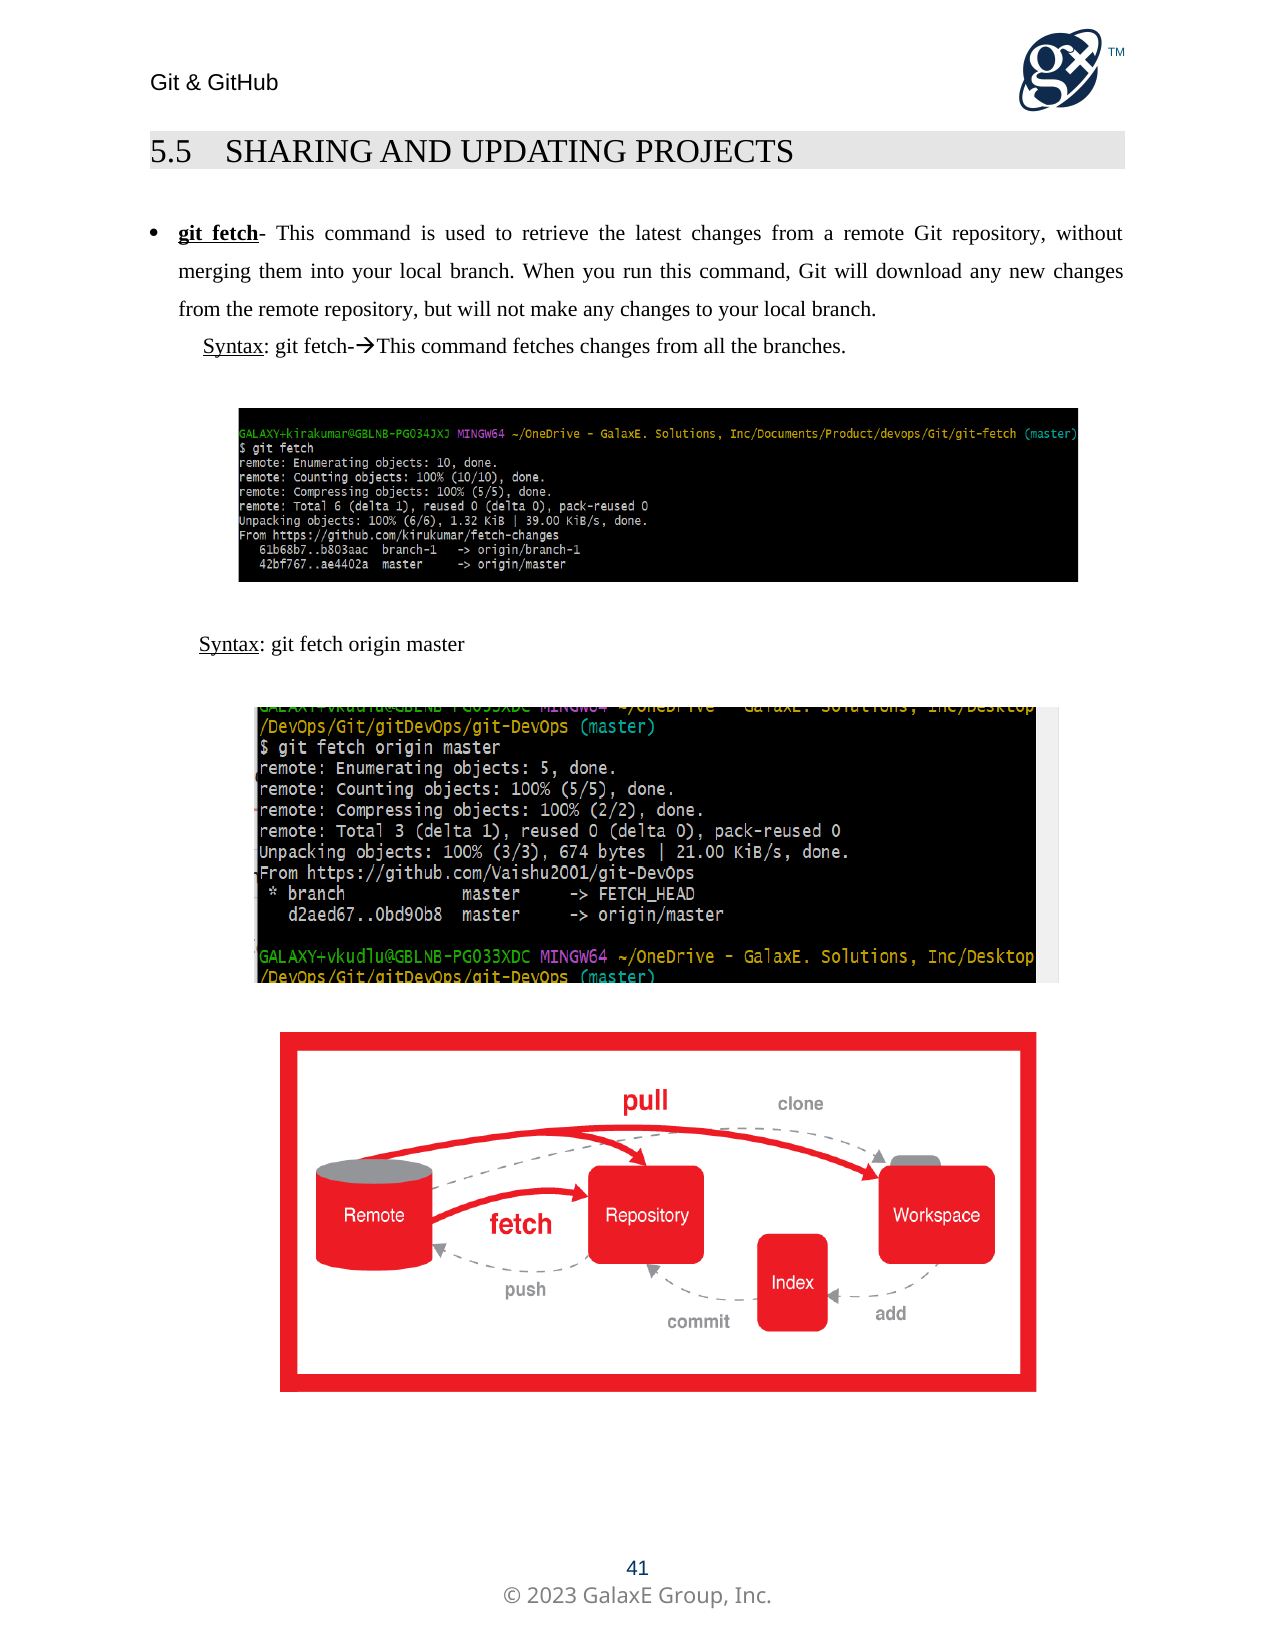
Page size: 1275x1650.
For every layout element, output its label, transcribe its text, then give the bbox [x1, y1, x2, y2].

picture [238, 408, 1079, 582]
list 5.5 SHARING AND UPDATING PROJECTS [150, 131, 1125, 169]
list Syntax: git fetch origin master [187, 631, 1125, 657]
picture [1017, 26, 1104, 114]
list Syntax: git fetch-This command fetches changes from all the branches. [192, 333, 1125, 358]
picture [254, 707, 1059, 983]
list git fetch- This command is used to retrieve the latest changes from a remote Git repository, without merging them into your local branch. When you run this command, Git will download any new changes from the remote repository, but will not make any changes to your local branch. [150, 220, 1125, 321]
picture [280, 1032, 1037, 1392]
